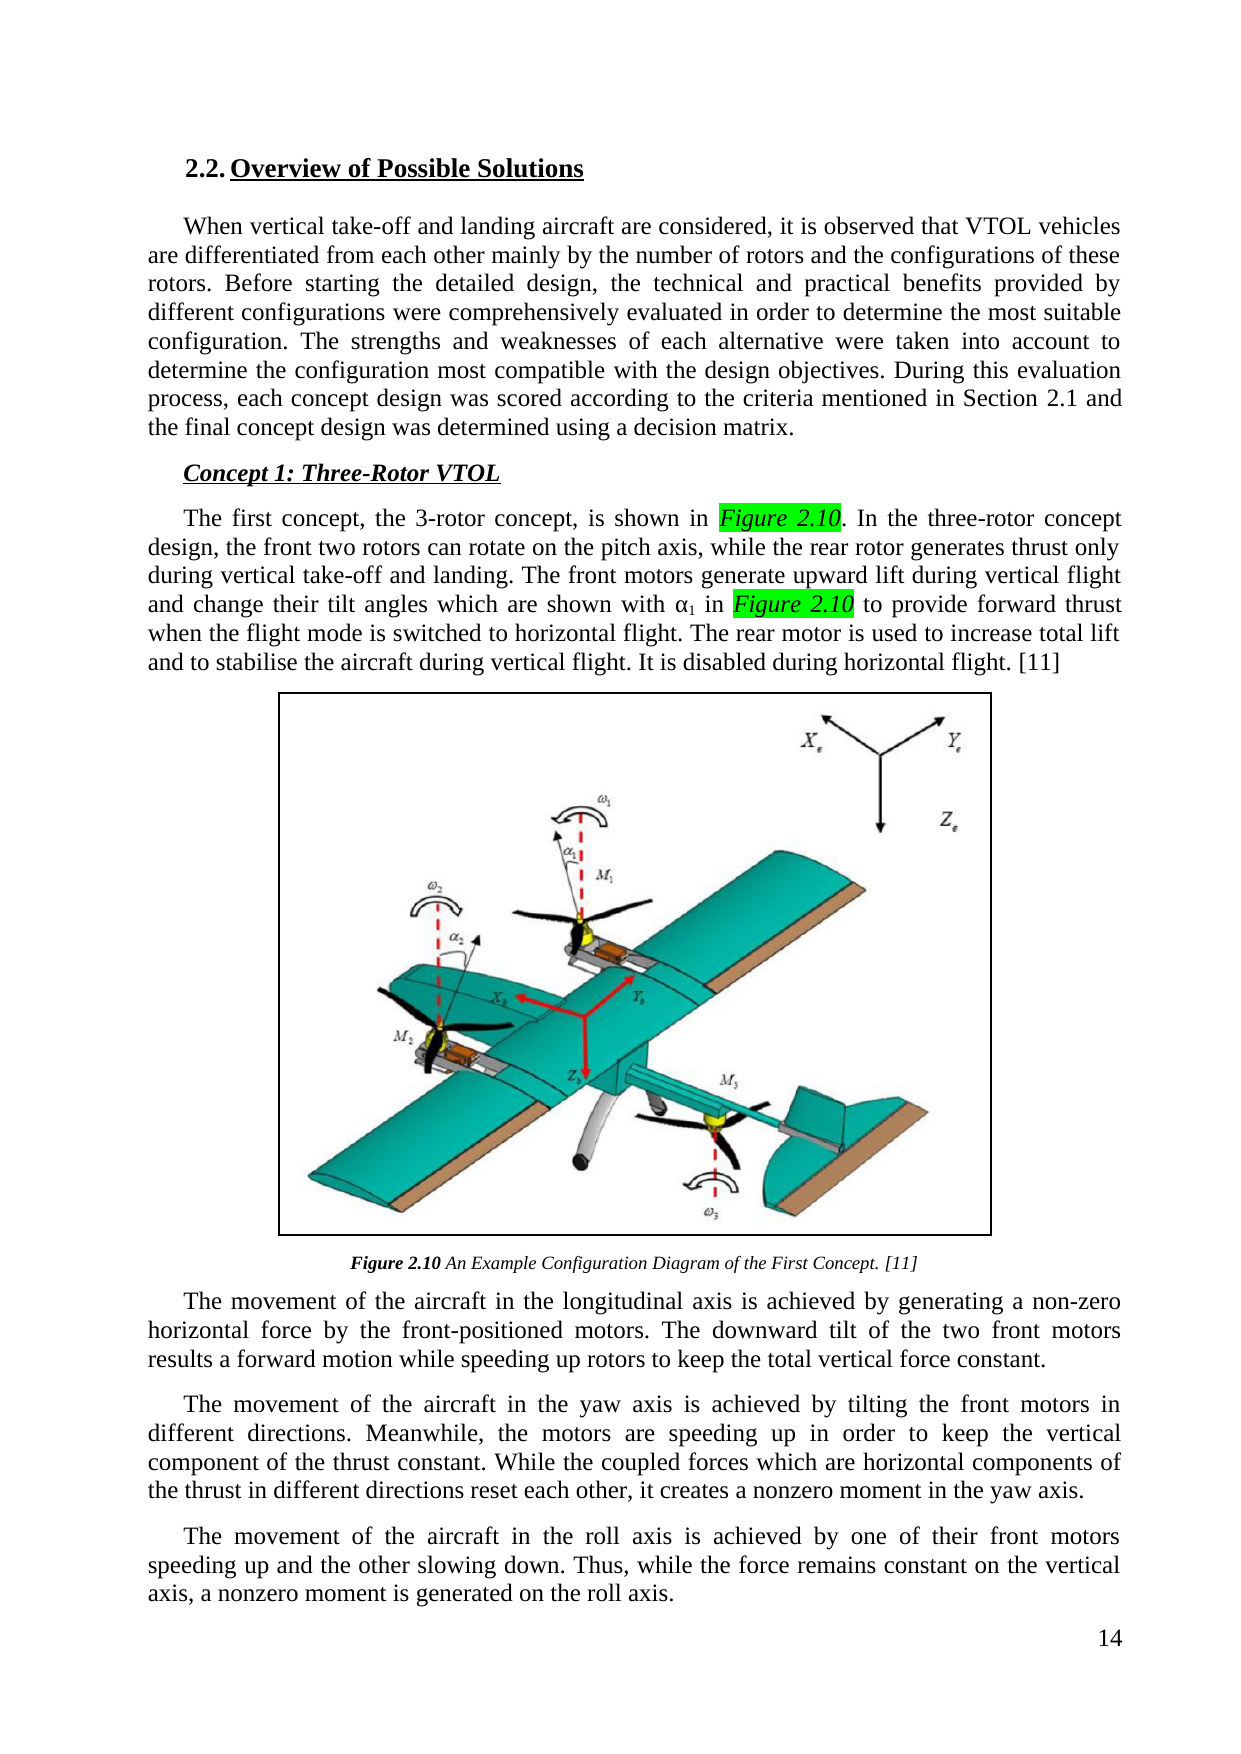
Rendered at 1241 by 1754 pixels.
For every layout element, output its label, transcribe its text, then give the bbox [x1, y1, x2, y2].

picture [280, 694, 990, 1234]
text The movement of the aircraft in the roll axis is achieved by one of their front motors speeding up and the other slowing down. Thus, while the force remains constant on the vertical axis, a nonzero moment is generated on the roll axis. [148, 1521, 1122, 1607]
text The movement of the aircraft in the longitudinal axis is achieved by generating a non-zero horizontal force by the front-positioned motors. The downward tilt of the two front motors results a forward motion while speeding up rotors to keep the total vertical force constant. [148, 1286, 1122, 1373]
text The movement of the aircraft in the yaw axis is achieved by tilting the front motors in different directions. Meanwhile, the motors are speeding up in order to keep the vertical component of the thrust constant. While the coupled forces which are horizontal components of the thrust in different directions reset each other, it creates a nonzero moment in the yaw axis. [148, 1389, 1122, 1504]
text The first concept, the 3-rotor concept, is shown in Figure 2.2. In the three-rotor concept design, the front two rotors can rotate on the pitch axis, while the rear rotor generates thrust only during vertical take-off and landing. The front motors generate upward lift during vertical flight and change their tilt angles which are shown with α1 in Figure 2.2 to provide forward thrust when the flight mode is switched to horizontal flight. The rear motor is used to increase total lift and to stabilise the aircraft during vertical flight. It is disabled during horizontal flight. [148, 503, 1122, 676]
text Concept 1: Three-Rotor VTOL [148, 458, 1122, 486]
text Figure 2.2 An Example Configuration Diagram of the First Concept. [148, 1252, 1122, 1274]
subtitle Overview of Possible Solutions [185, 152, 1122, 183]
text When vertical take-off and landing aircraft are considered, it is observed that VTOL vehicles are differentiated from each other mainly by the number of rotors and the configurations of these rotors. Before starting the detailed design, the technical and practical benefits provided by different configurations were comprehensively evaluated in order to determine the most suitable configuration. The strengths and weaknesses of each alternative were taken into account to determine the configuration most compatible with the design objectives. During this evaluation process, each concept design was scored according to the criteria mentioned in Section 2.1 and the final concept design was determined using a decision matrix. [148, 211, 1122, 441]
